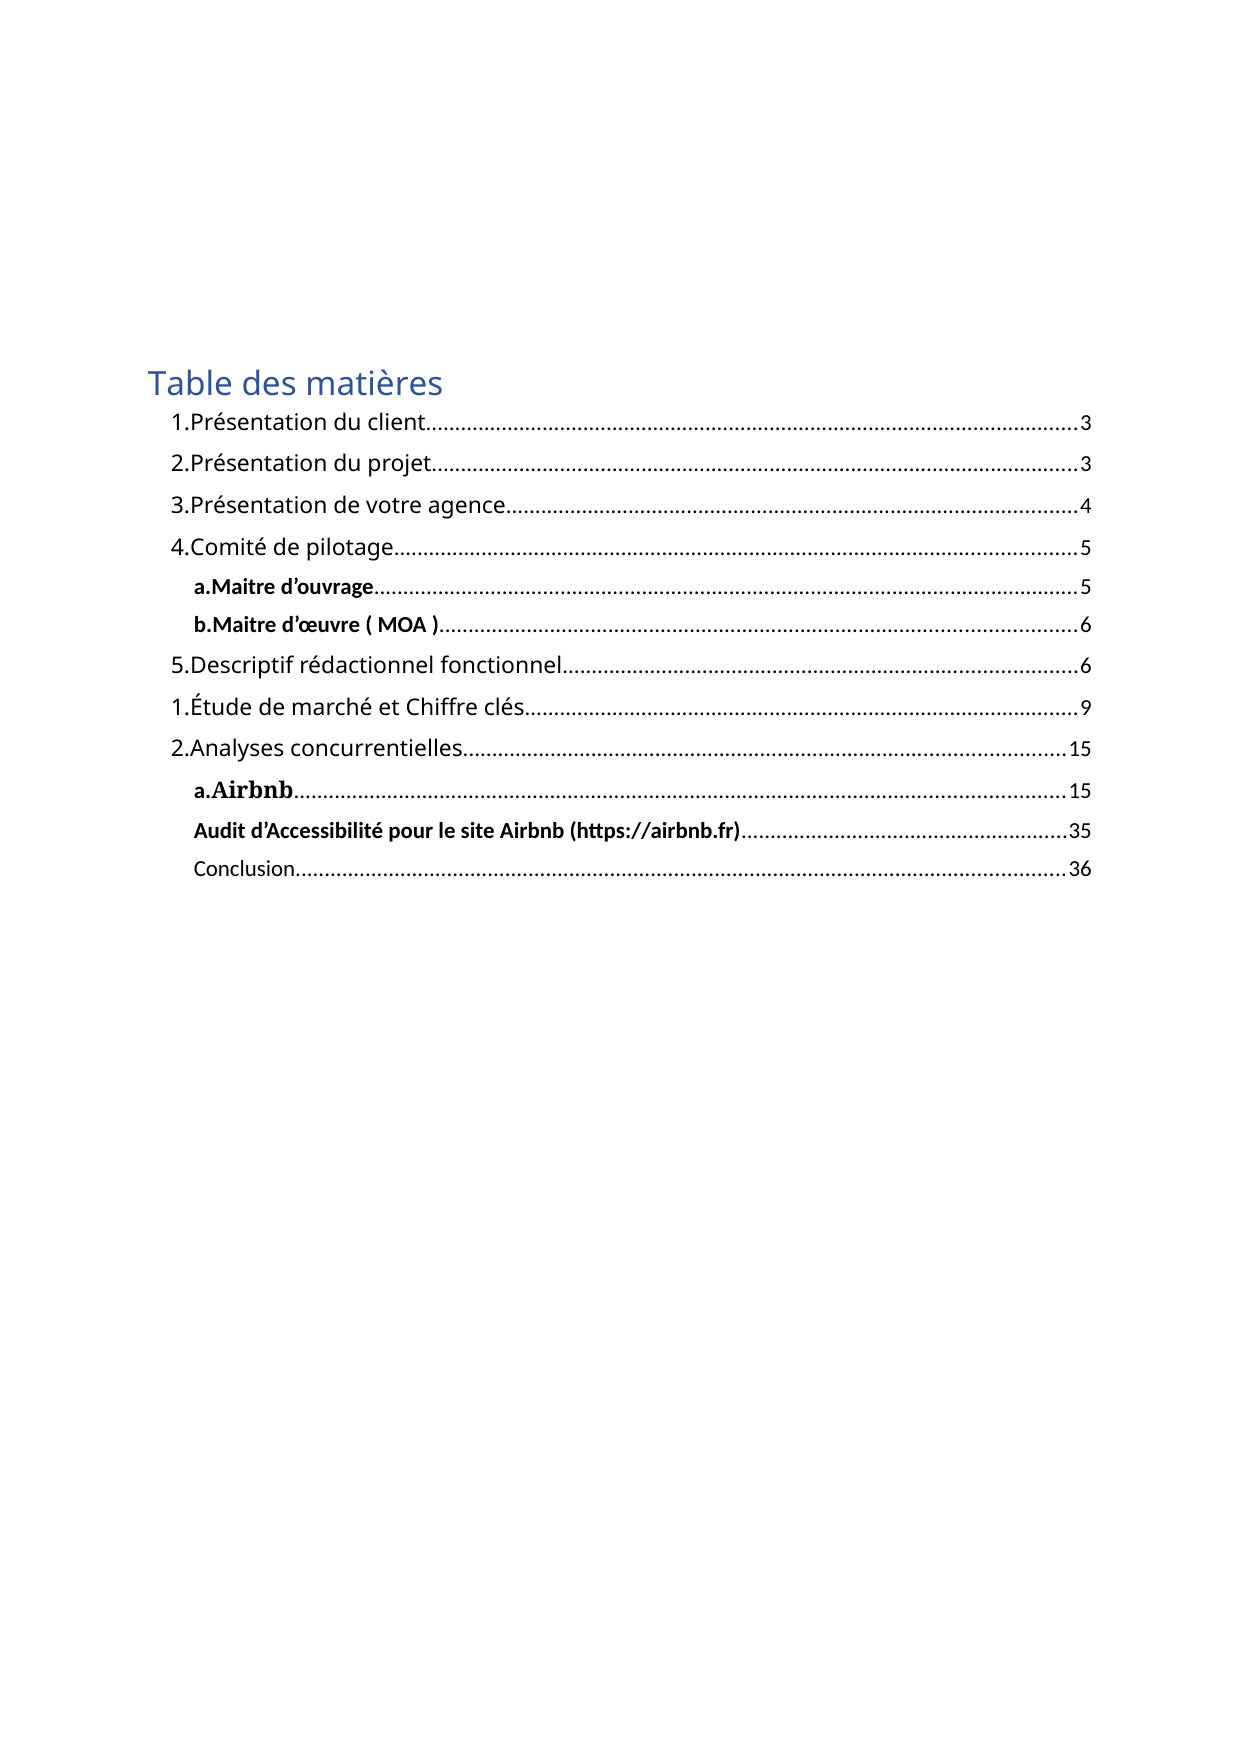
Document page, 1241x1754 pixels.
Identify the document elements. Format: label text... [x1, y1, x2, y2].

text Conclusion 36 [193, 854, 1093, 882]
text 4. Comité de pilotage 5 [171, 531, 1093, 562]
text b. Maitre d’œuvre ( MOA ) 6 [193, 611, 1093, 639]
text Audit d’Accessibilité pour le site Airbnb (https://airbnb.fr) 35 [193, 816, 1093, 844]
text a. Airbnb 15 [293, 774, 1093, 805]
text 2. Analyses concurrentielles 15 [171, 732, 1093, 764]
text 1. Présentation du client 3 [171, 406, 1093, 437]
subtitle Table des matières [148, 360, 1093, 406]
text 3. Présentation de votre agence 4 [171, 489, 1093, 520]
text a. Maitre d’ouvrage 5 [193, 572, 1093, 600]
text 1. Étude de marché et Chiffre clés 9 [171, 691, 1093, 722]
text 5. Descriptif rédactionnel fonctionnel 6 [171, 649, 1093, 680]
text 2. Présentation du projet 3 [171, 447, 1093, 478]
